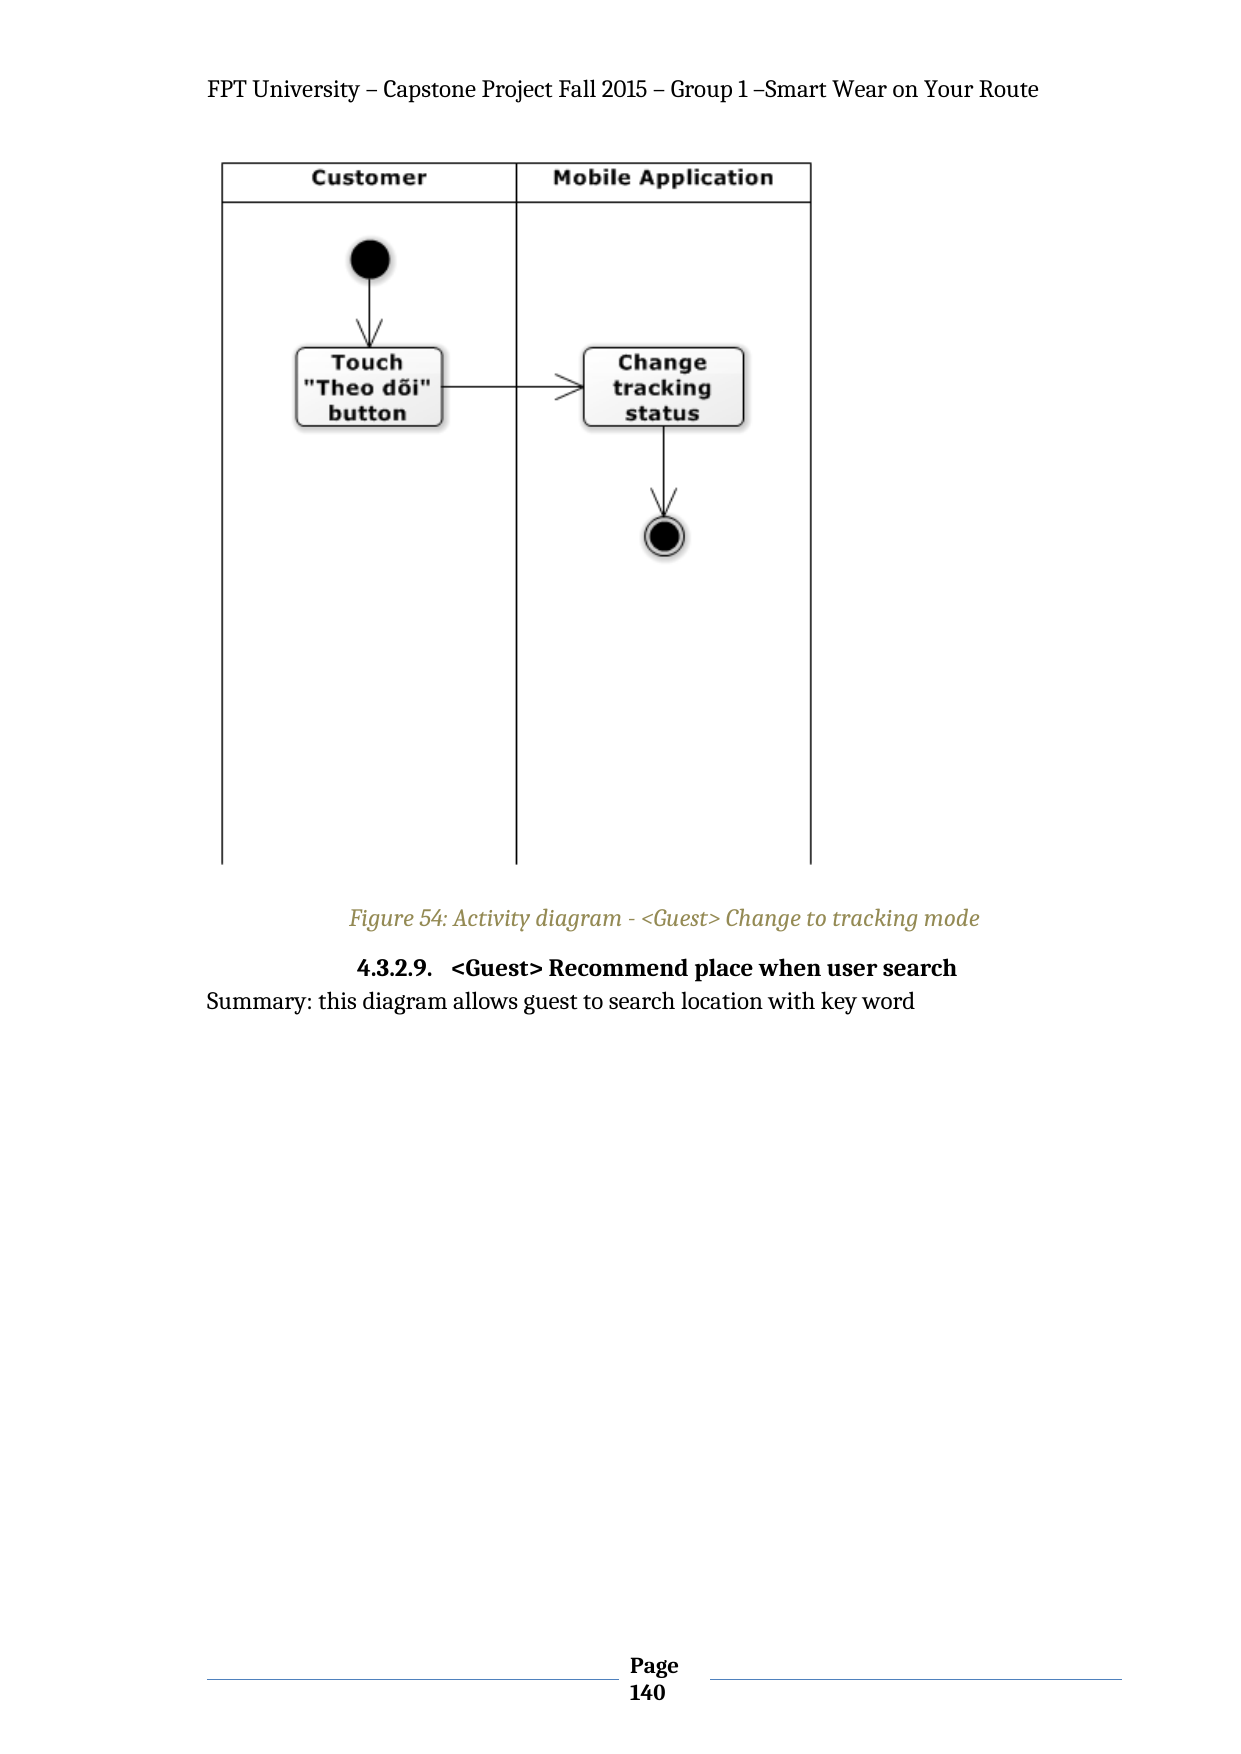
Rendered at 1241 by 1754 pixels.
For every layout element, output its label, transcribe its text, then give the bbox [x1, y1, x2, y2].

text Figure 54: Activity diagram - <Guest> Change to tracking mode [207, 904, 1122, 933]
picture [206, 147, 826, 879]
text Summary: this diagram allows guest to search location with key word [207, 987, 1122, 1016]
subtitle <Guest> Recommend place when user search [357, 954, 1122, 982]
